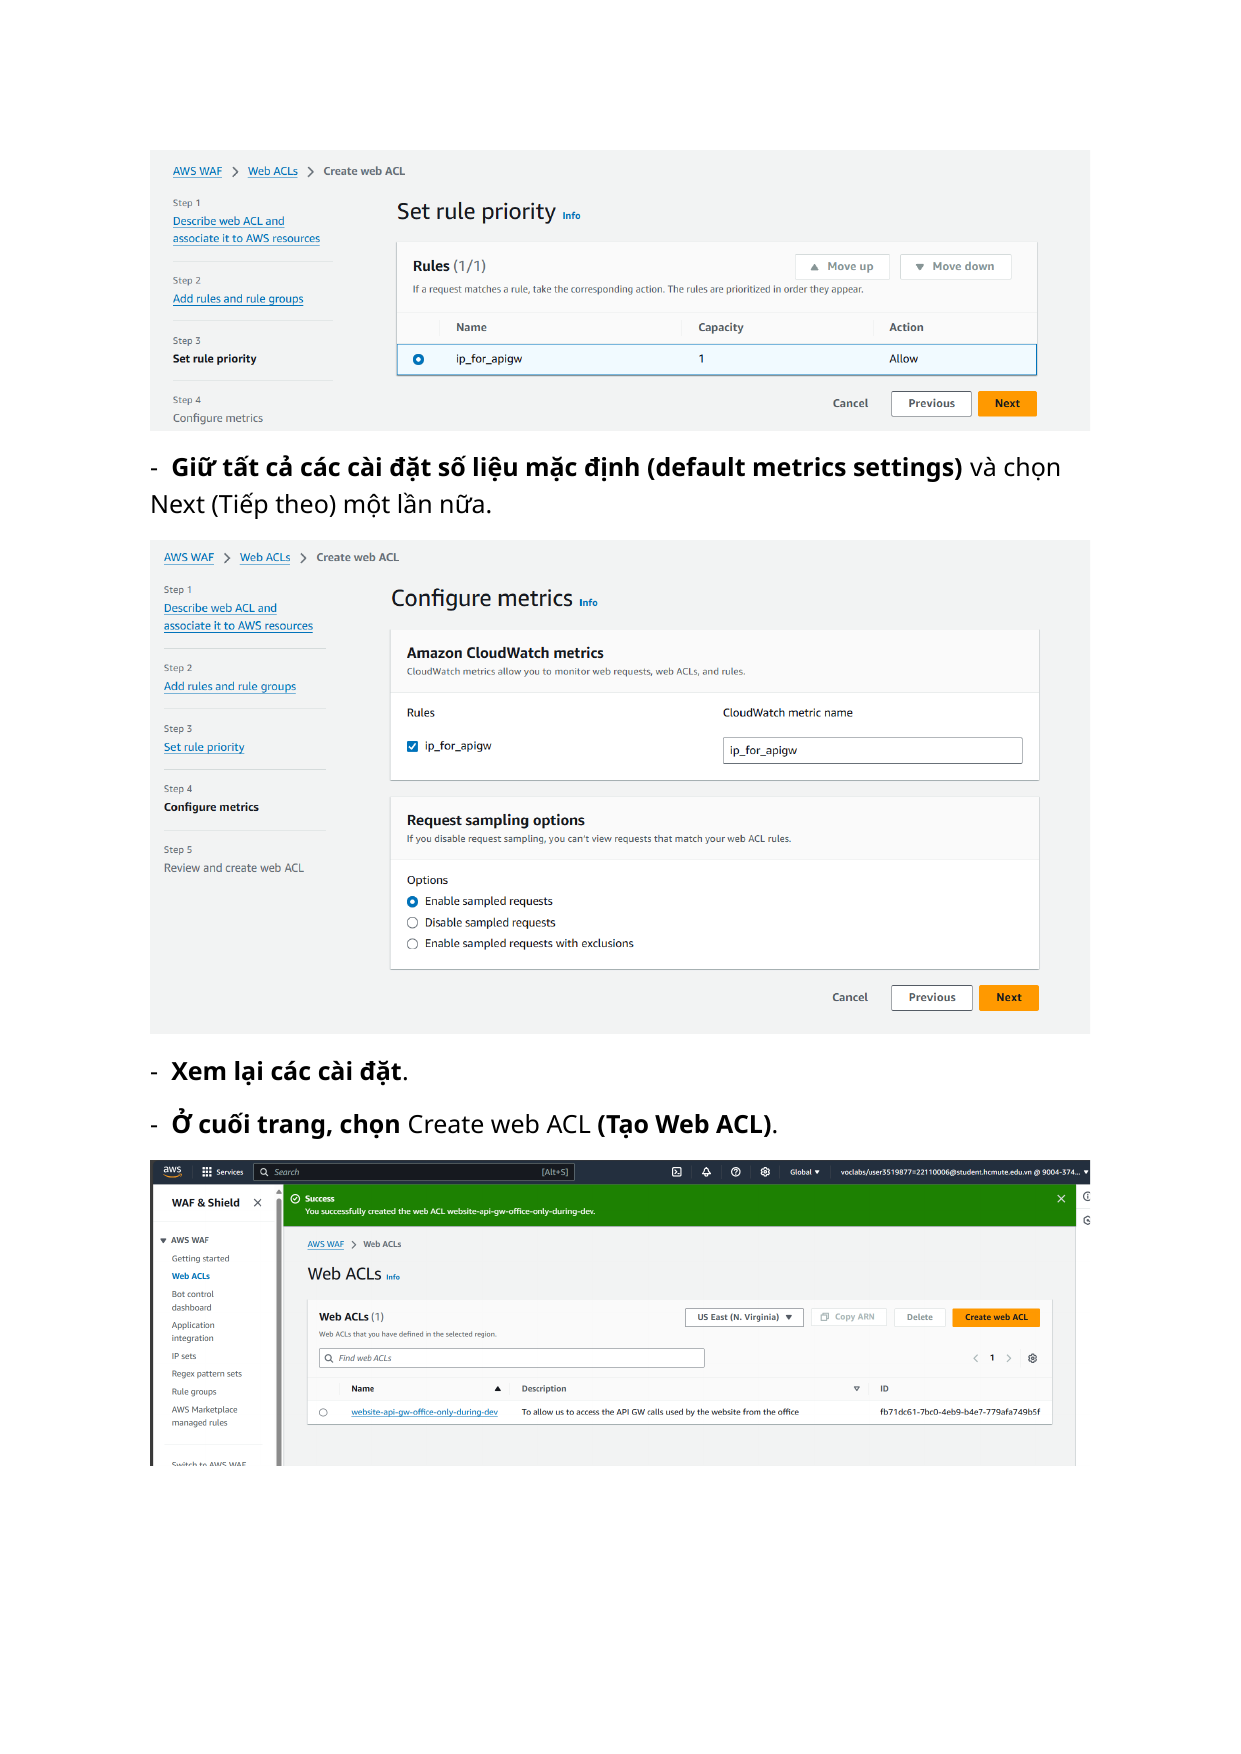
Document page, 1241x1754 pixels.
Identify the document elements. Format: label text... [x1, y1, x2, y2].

picture [150, 150, 1091, 431]
text - Xem lại các cài đặt. [150, 1053, 1090, 1087]
picture [150, 1160, 1091, 1466]
picture [150, 540, 1091, 1034]
text - Giữ tất cả các cài đặt số liệu mặc định (default metrics settings) và chọn Next (Tiếp theo) một lần nữa. [150, 450, 1090, 521]
text - Ở cuối trang, chọn Create web ACL (Tạo Web ACL). [150, 1107, 1090, 1141]
